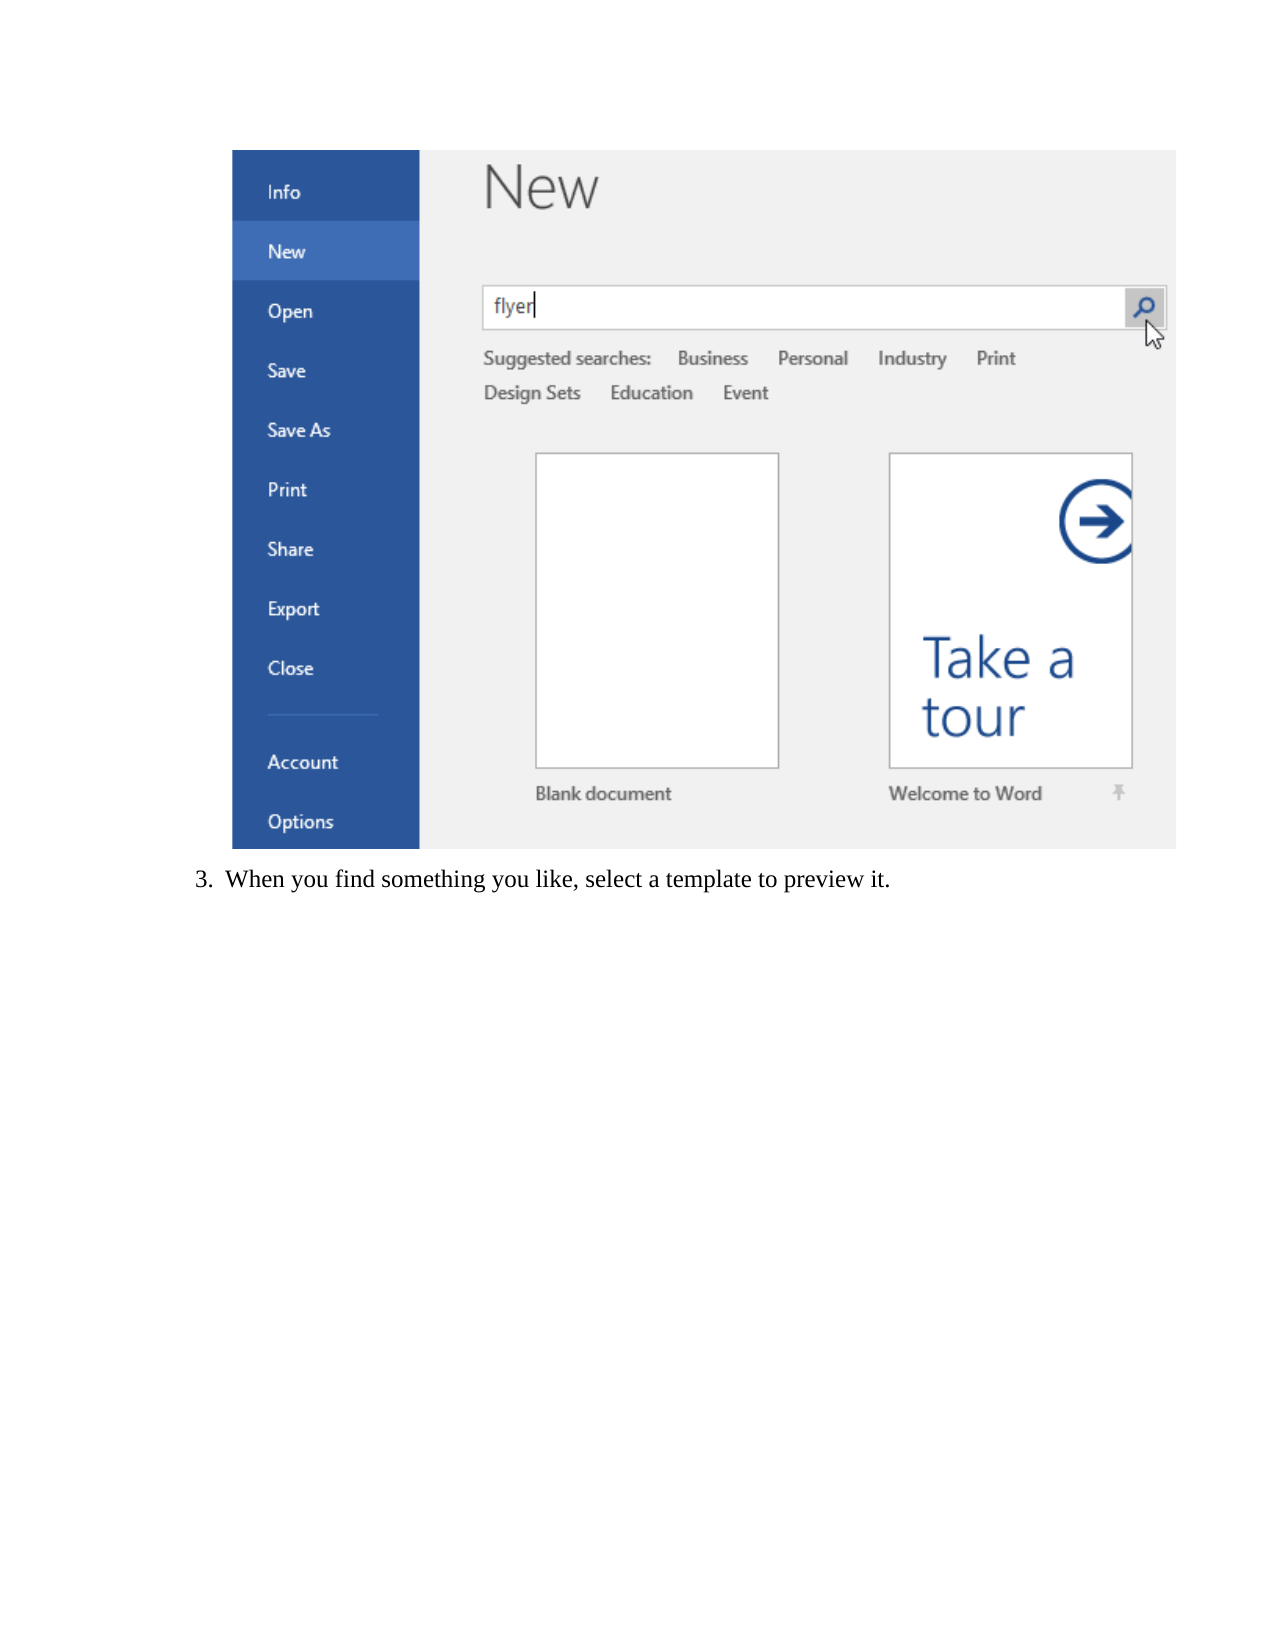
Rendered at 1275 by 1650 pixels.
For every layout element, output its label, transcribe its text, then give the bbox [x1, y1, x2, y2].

picture [232, 150, 1177, 849]
list When you find something you like, select a template to preview it. [195, 864, 1125, 893]
